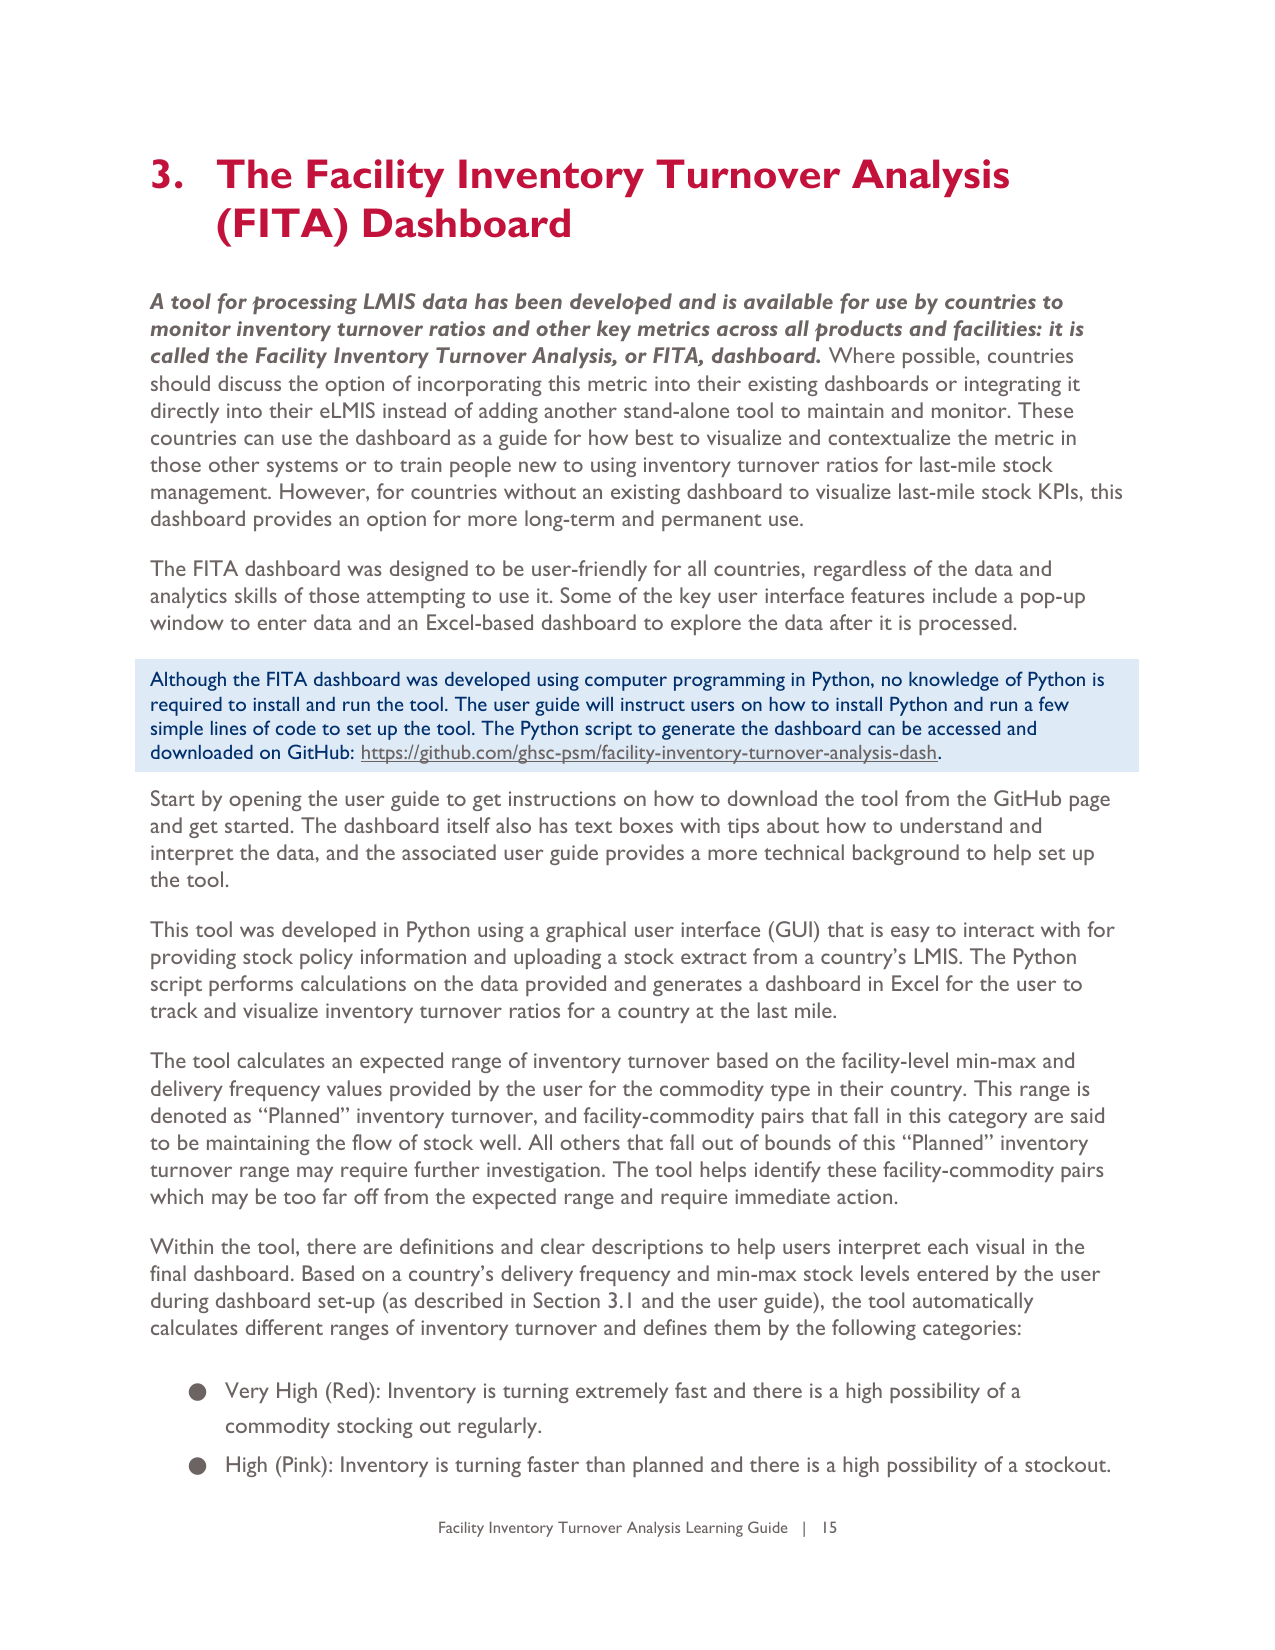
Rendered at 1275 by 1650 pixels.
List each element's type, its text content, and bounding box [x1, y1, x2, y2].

text This tool was developed in Python using a graphical user interface (GUI) that is easy to interact with for providing stock policy information and uploading a stock extract from a country’s LMIS. The Python script performs calculations on the data provided and generates a dashboard in Excel for the user to track and visualize inventory turnover ratios for a country at the last mile. [150, 916, 1125, 1024]
text The FITA dashboard was designed to be user-friendly for all countries, regardless of the data and analytics skills of those attempting to use it. Some of the key user interface features include a pop-up window to enter data and an Excel-based dashboard to explore the data after it is processed. [150, 555, 1125, 636]
list Very High (Red): Inventory is turning extremely fast and there is a high possibility of a commodity stocking out regularly. [187, 1364, 1125, 1438]
text Although the FITA dashboard was developed using computer programming in Python, no knowledge of Python is required to install and run the tool. The user guide will instruct users on how to install Python and run a few simple lines of code to set up the tool. The Python script to generate the dashboard can be accessed and downloaded on GitHub: https://github.com/ghsc-psm/facility-inventory-turnover-analysis-dash. [142, 665, 1133, 766]
text A tool for processing LMIS data has been developed and is available for use by countries to monitor inventory turnover ratios and other key metrics across all products and facilities: it is called the Facility Inventory Turnover Analysis, or FITA, dashboard. Where possible, countries should discuss the option of incorporating this metric into their existing dashboards or integrating it directly into their eLMIS instead of adding another stand-alone tool to maintain and monitor. These countries can use the dashboard as a guide for how best to visualize and contextualize the metric in those other systems or to train people new to using inventory turnover ratios for last-mile stock management. However, for countries without an existing dashboard to visualize last-mile stock KPIs, this dashboard provides an option for more long-term and permanent use. [150, 288, 1125, 532]
text The Facility Inventory Turnover Analysis (FITA) Dashboard [150, 150, 1125, 247]
text Start by opening the user guide to get instructions on how to download the tool from the GitHub page and get started. The dashboard itself also has text boxes with tips about how to understand and interpret the data, and the associated user guide provides a more technical background to help set up the tool. [150, 785, 1125, 893]
text Within the tool, there are definitions and clear descriptions to help users interpret each visual in the final dashboard. Based on a country’s delivery frequency and min-max stock levels entered by the user during dashboard set-up (as described in Section 3.1 and the user guide), the tool automatically calculates different ranges of inventory turnover and defines them by the following categories: [150, 1233, 1125, 1341]
text The tool calculates an expected range of inventory turnover based on the facility-level min-max and delivery frequency values provided by the user for the commodity type in their country. This range is denoted as “Planned” inventory turnover, and facility-commodity pairs that fall in this category are said to be maintaining the flow of stock well. All others that fall out of bounds of this “Planned” inventory turnover range may require further investigation. The tool helps identify these facility-commodity pairs which may be too far off from the expected range and require immediate action. [150, 1047, 1125, 1209]
list High (Pink): Inventory is turning faster than planned and there is a high possibility of a stockout. [187, 1439, 1125, 1486]
